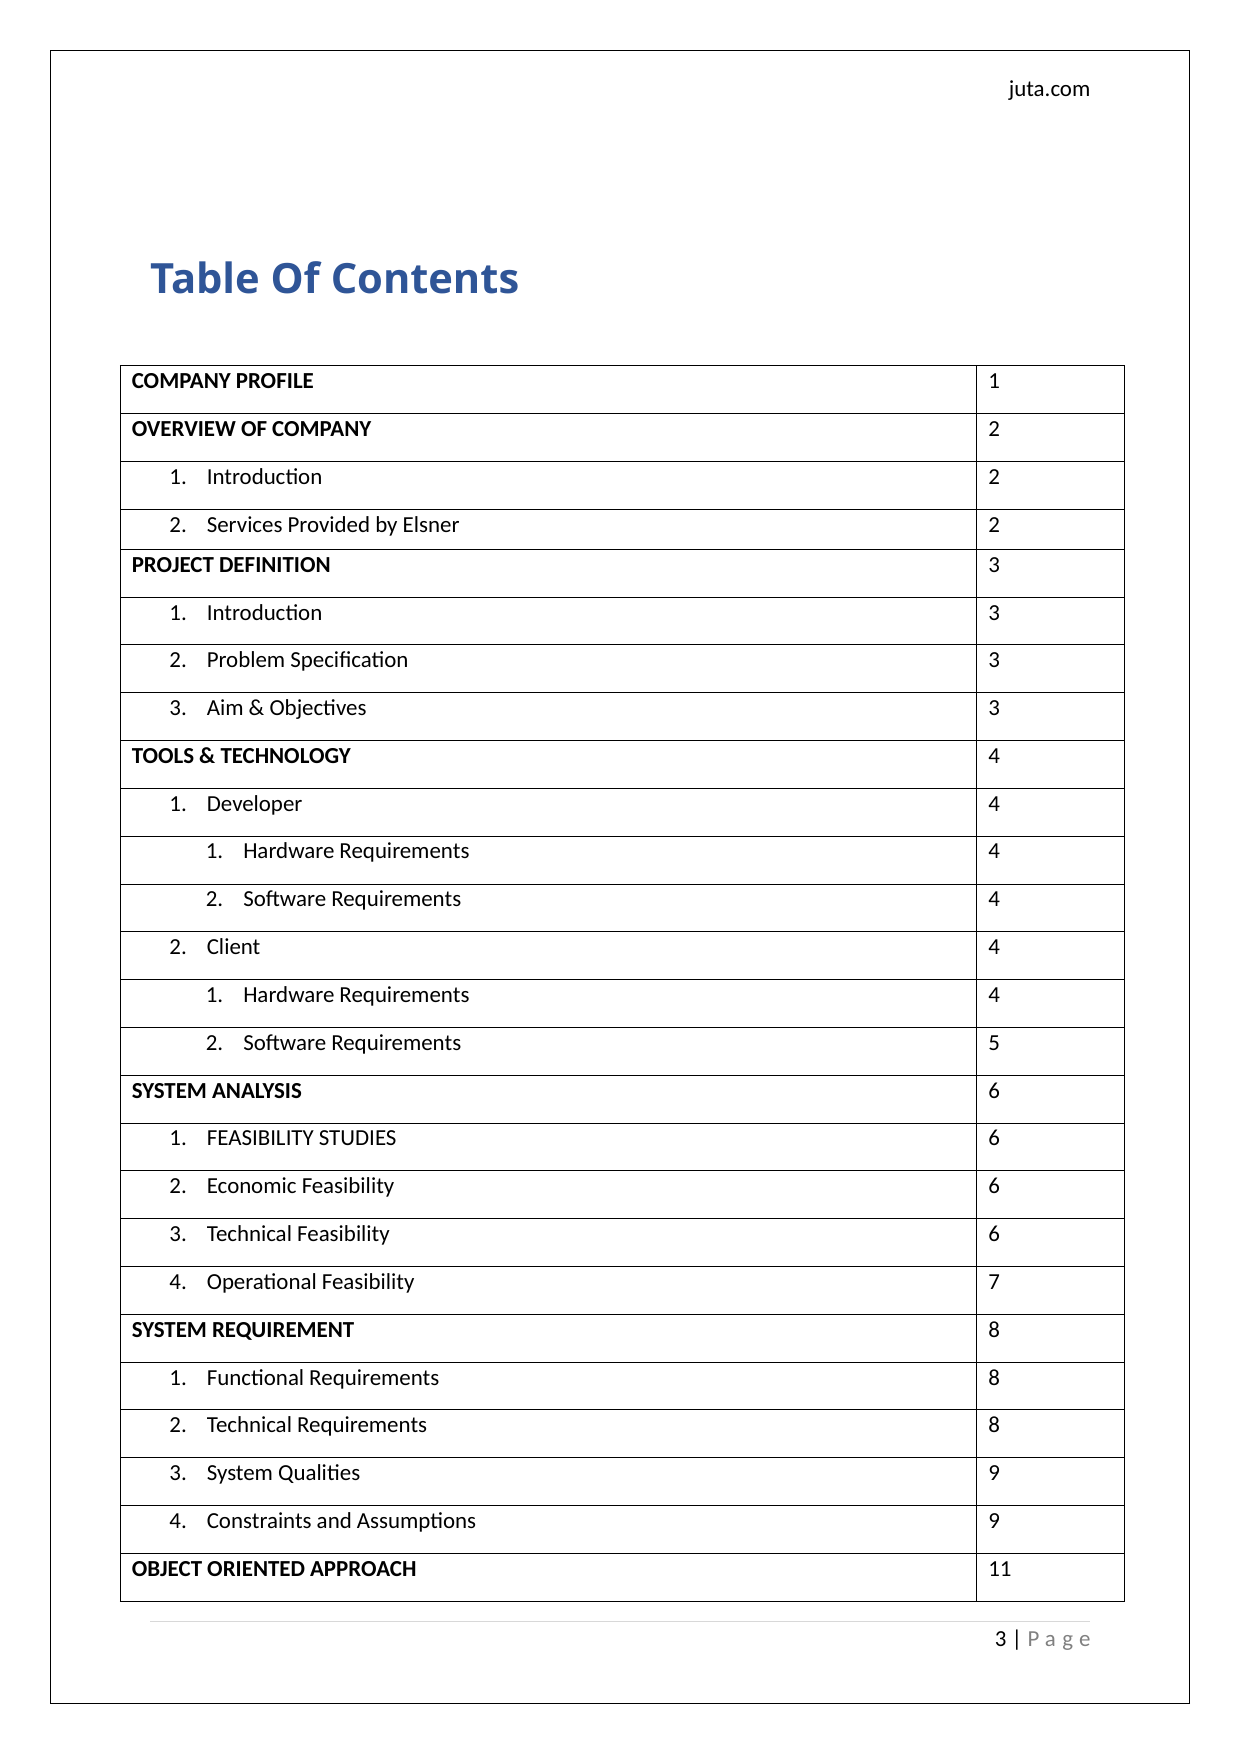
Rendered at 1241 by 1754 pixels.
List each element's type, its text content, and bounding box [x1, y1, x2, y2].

table_cell Client [121, 932, 976, 979]
table_cell 6 [977, 1219, 1124, 1266]
table_cell 2 [977, 414, 1124, 461]
table_cell 4 [977, 789, 1124, 836]
table_cell 9 [977, 1506, 1124, 1553]
table_cell SYSTEM REQUIREMENT [121, 1315, 976, 1362]
table_cell 6 [977, 1076, 1124, 1122]
table_cell 4 [977, 885, 1124, 931]
table_cell 3 [977, 693, 1124, 740]
table_cell PROJECT DEFINITION [121, 550, 976, 597]
table_cell Software Requirements [121, 885, 976, 931]
table_cell Hardware Requirements [121, 837, 976, 883]
table_cell 9 [977, 1458, 1124, 1505]
table_cell Economic Feasibility [121, 1171, 976, 1218]
table_cell 6 [977, 1124, 1124, 1170]
table_cell 2 [977, 462, 1124, 509]
table_cell System Qualities [121, 1458, 976, 1505]
table_cell 11 [977, 1554, 1124, 1601]
table_cell OBJECT ORIENTED APPROACH [121, 1554, 976, 1601]
table_header COMPANY PROFILE [121, 366, 976, 413]
table_cell Aim & Objectives [121, 693, 976, 740]
table_cell 8 [977, 1315, 1124, 1362]
table_cell Developer [121, 789, 976, 836]
table_cell Problem Specification [121, 645, 976, 692]
table_cell SYSTEM ANALYSIS [121, 1076, 976, 1122]
table_cell TOOLS & TECHNOLOGY [121, 741, 976, 788]
table_cell 4 [977, 932, 1124, 979]
table_cell 6 [977, 1171, 1124, 1218]
table_cell 7 [977, 1267, 1124, 1314]
table_header 1 [977, 366, 1124, 413]
table_cell OVERVIEW OF COMPANY [121, 414, 976, 461]
table_cell 3 [977, 598, 1124, 644]
table_cell 3 [977, 645, 1124, 692]
table_cell 8 [977, 1363, 1124, 1409]
table_cell Software Requirements [121, 1028, 976, 1075]
table_cell 8 [977, 1410, 1124, 1457]
table_cell 2 [977, 510, 1124, 549]
table_cell Technical Requirements [121, 1410, 976, 1457]
table_cell 5 [977, 1028, 1124, 1075]
table_cell Introduction [121, 462, 976, 509]
table_cell Constraints and Assumptions [121, 1506, 976, 1553]
table_cell Technical Feasibility [121, 1219, 976, 1266]
table_cell Hardware Requirements [121, 980, 976, 1027]
table_cell 4 [977, 741, 1124, 788]
subtitle Table Of Contents [150, 249, 1090, 306]
table_cell Introduction [121, 598, 976, 644]
table_cell Operational Feasibility [121, 1267, 976, 1314]
table_cell 4 [977, 837, 1124, 883]
table_cell Services Provided by Elsner [121, 510, 976, 549]
table_cell 4 [977, 980, 1124, 1027]
table_cell 3 [977, 550, 1124, 597]
table_cell Functional Requirements [121, 1363, 976, 1409]
table_cell FEASIBILITY STUDIES [121, 1124, 976, 1170]
